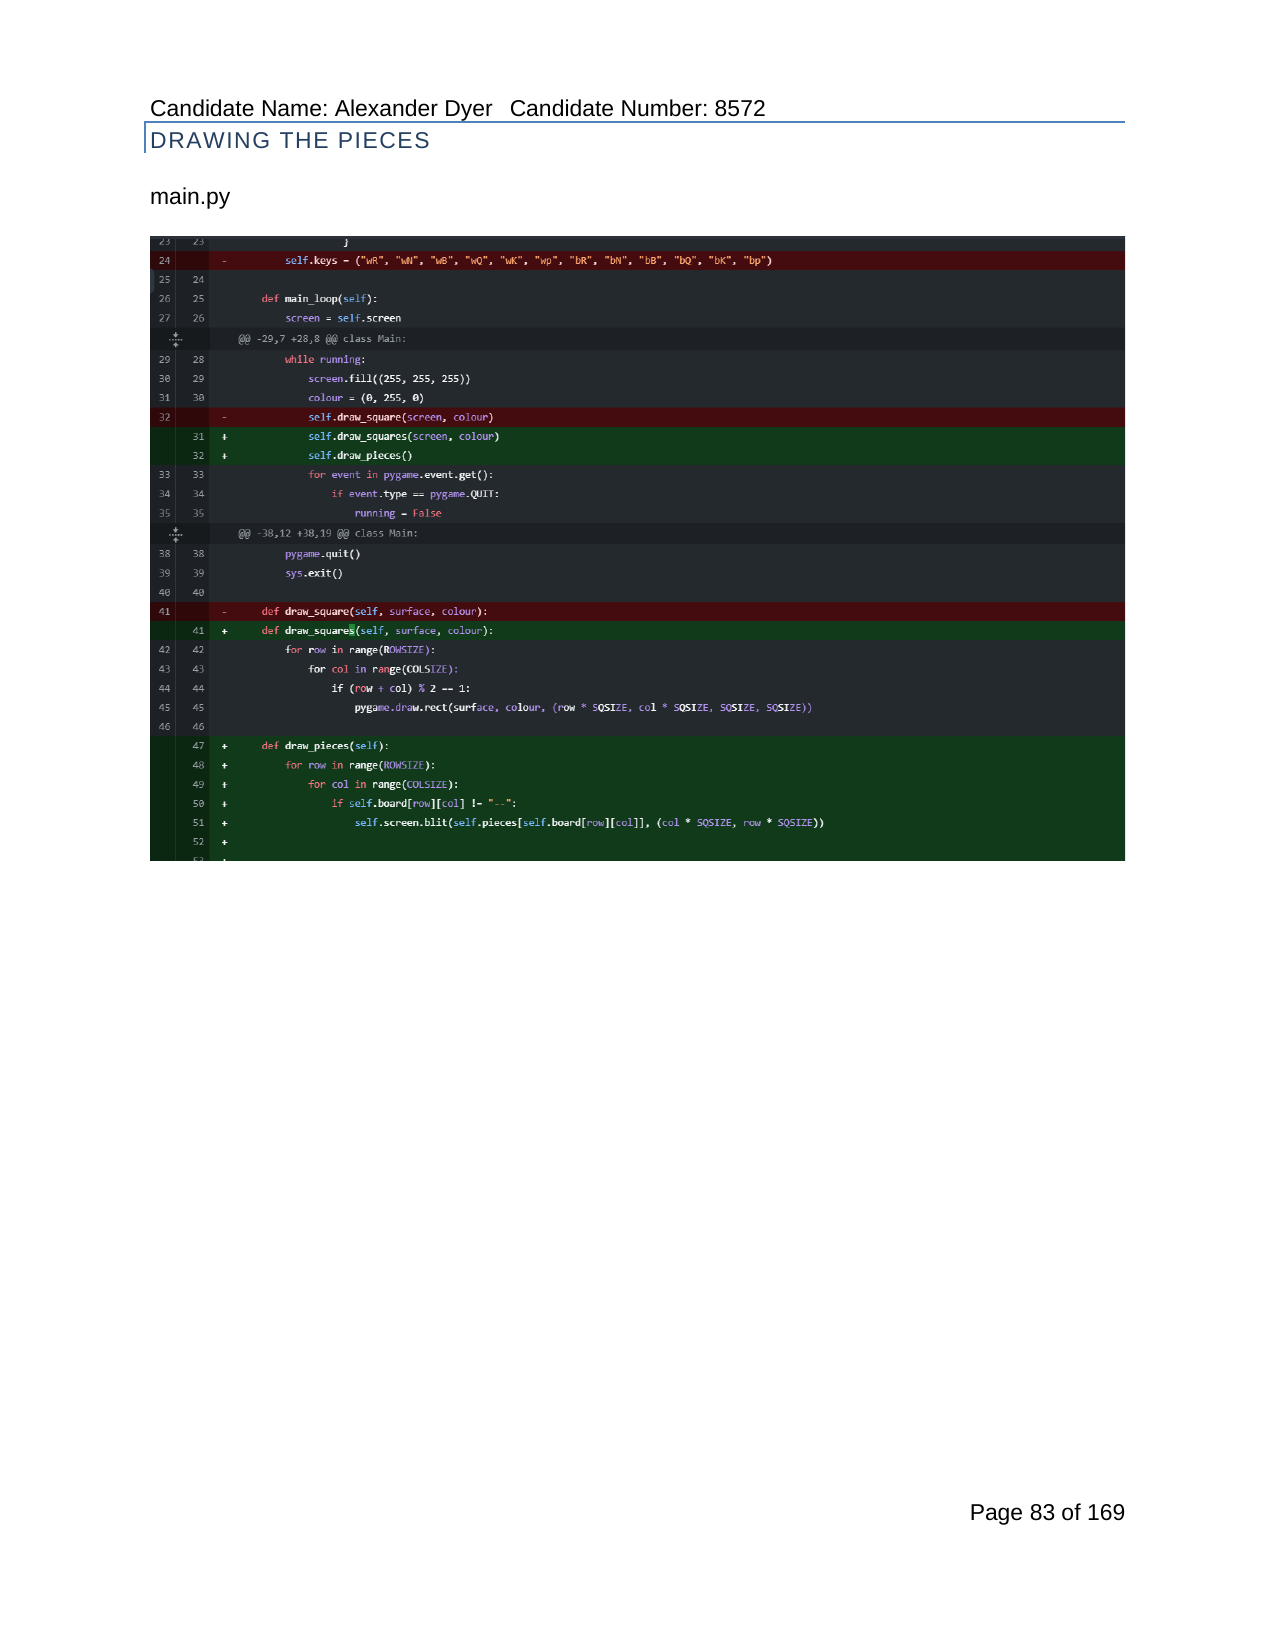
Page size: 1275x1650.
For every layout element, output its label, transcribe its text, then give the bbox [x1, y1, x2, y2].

picture [150, 236, 1125, 861]
subtitle Drawing the Pieces [146, 123, 1125, 153]
text main.py [150, 183, 1125, 209]
